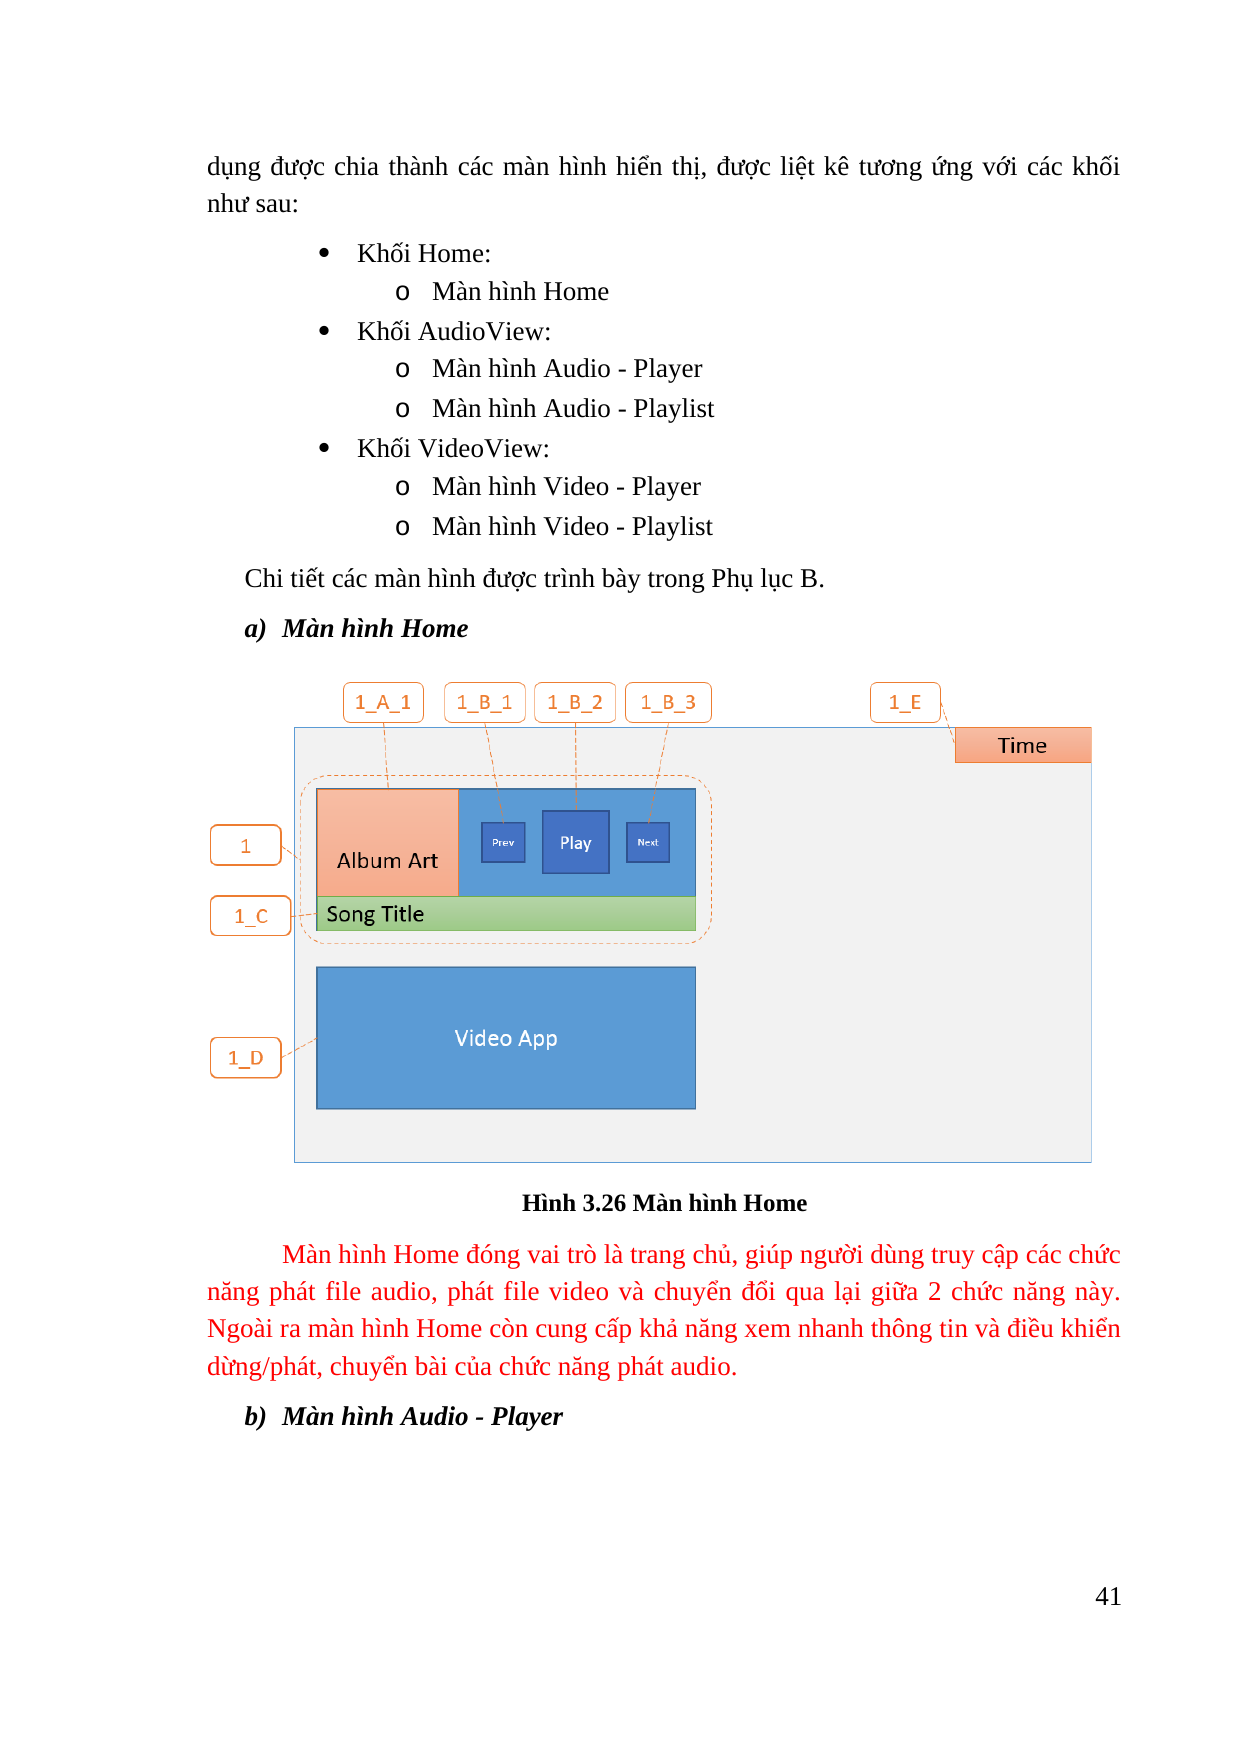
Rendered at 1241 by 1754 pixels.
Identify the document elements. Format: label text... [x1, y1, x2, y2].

list Khối VideoView: [319, 432, 1122, 464]
text Chi tiết các màn hình được trình bày trong Phụ lục B. [244, 563, 1122, 594]
list Màn hình Audio - Playlist [394, 392, 1122, 426]
list Màn hình Audio - Player [244, 1399, 1122, 1431]
picture [206, 662, 1123, 1170]
list Khối AudioView: [319, 315, 1122, 346]
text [207, 150, 1122, 218]
text Màn hình Home đóng vai trò là trang chủ, giúp người dùng truy cập các chức năng phát file audio, phát file video và chuyển đổi qua lại giữa 2 chức năng này. Ngoài ra màn hình Home còn cung cấp khả năng xem nhanh thông tin và điều khiển dừng/phát, chuyển bài của chức năng phát audio. [207, 1238, 1122, 1381]
list Khối Home: [319, 237, 1122, 268]
list Màn hình Video - Player [394, 470, 1122, 503]
list Màn hình Home [244, 612, 1122, 643]
list Màn hình Home [394, 274, 1122, 308]
list Màn hình Audio - Player [394, 352, 1122, 386]
list Màn hình Video - Playlist [394, 510, 1122, 543]
